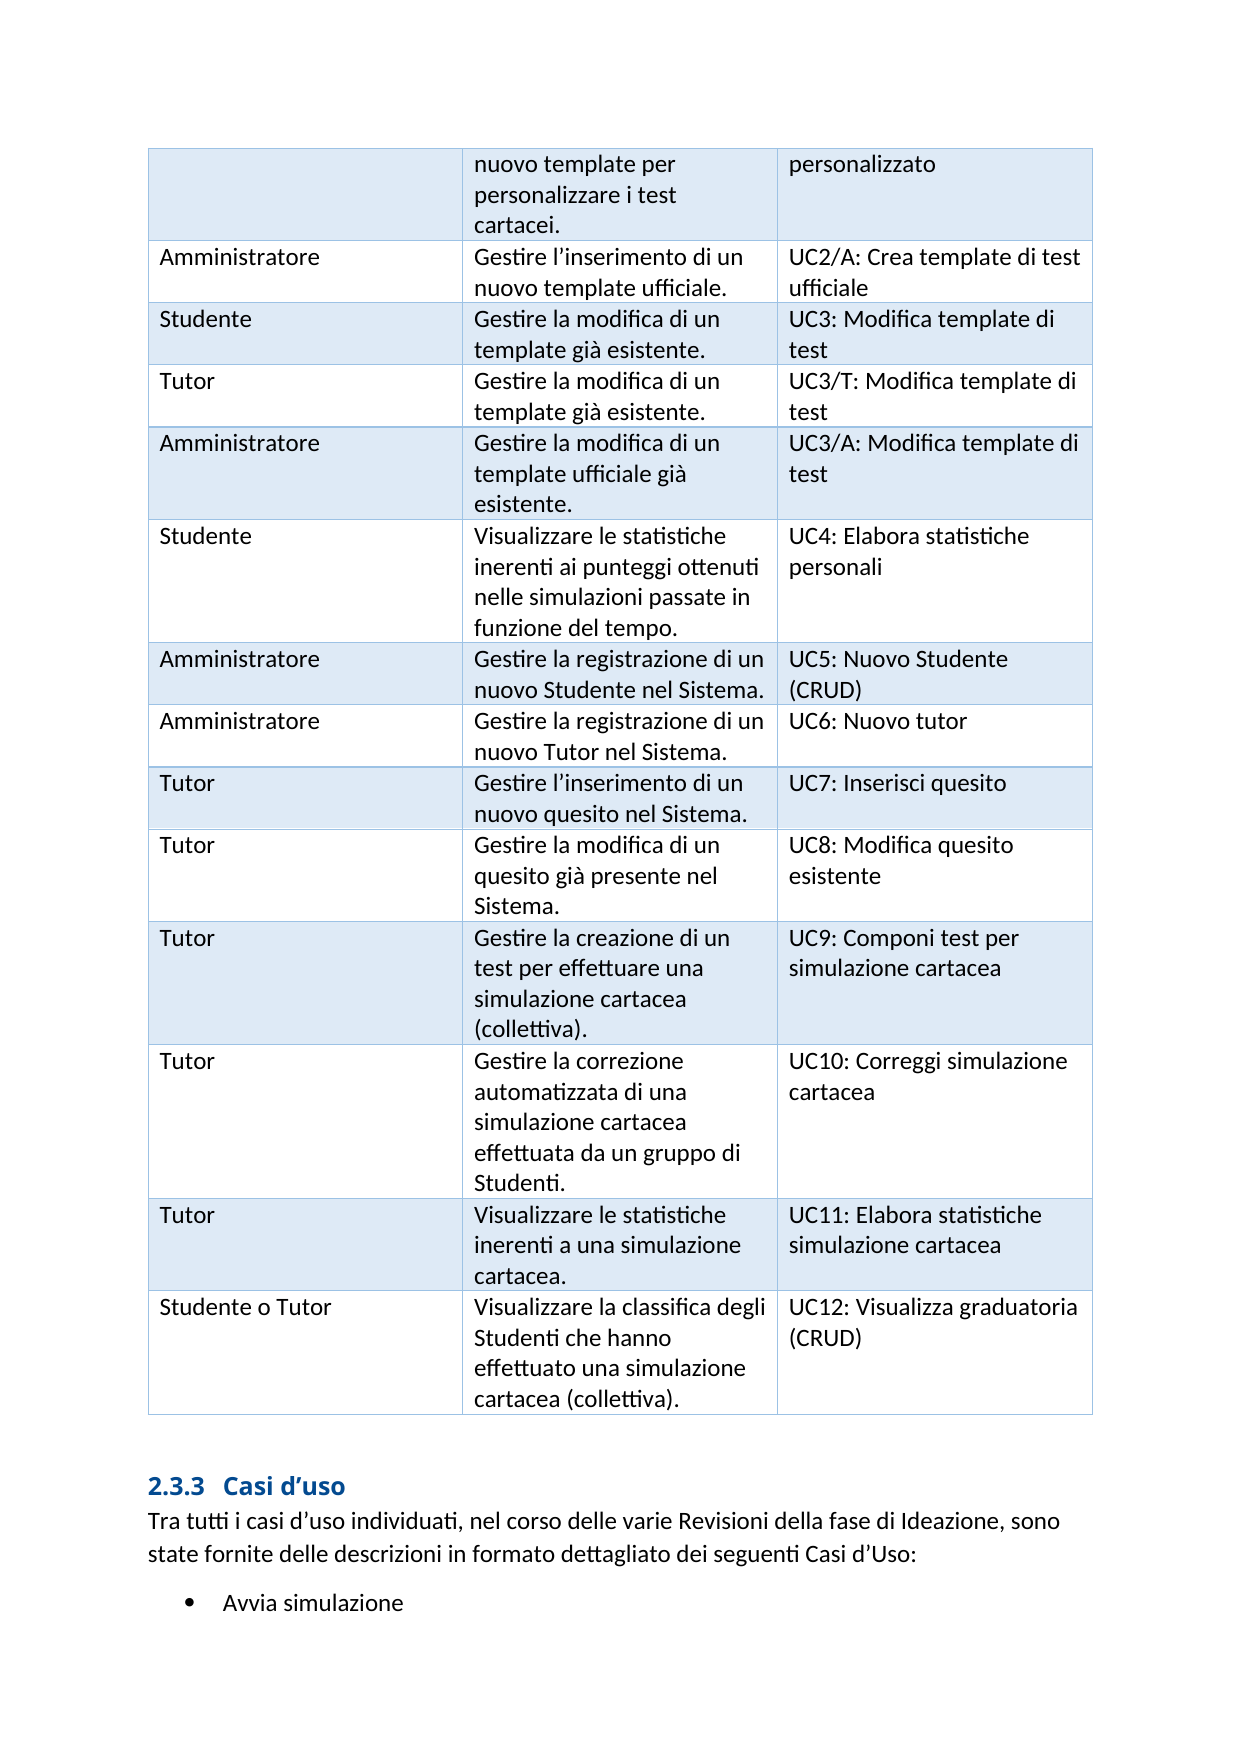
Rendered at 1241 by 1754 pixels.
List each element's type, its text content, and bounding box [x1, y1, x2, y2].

table_cell Amministratore [149, 643, 462, 704]
table_cell Tutor [149, 365, 462, 426]
table_cell UC12: Visualizza graduatoria (CRUD) [778, 1291, 1092, 1413]
table_cell UC2/A: Crea template di test ufficiale [778, 241, 1092, 302]
table_cell UC8: Modifica quesito esistente [778, 830, 1092, 921]
table_cell Visualizzare le statistiche inerenti a una simulazione cartacea. [463, 1199, 777, 1290]
table_cell Gestire la creazione di un test per effettuare una simulazione cartacea (collettiva). [463, 922, 777, 1044]
table_cell Tutor [149, 1199, 462, 1290]
table_cell Gestire la modifica di un template ufficiale già esistente. [463, 428, 777, 519]
table_cell UC3/T: Modifica template di test [778, 365, 1092, 426]
table_cell Gestire l’inserimento di un nuovo quesito nel Sistema. [463, 768, 777, 828]
table_cell UC3/A: Modifica template di test [778, 428, 1092, 519]
subtitle Casi d’uso [148, 1468, 1093, 1502]
table_cell Tutor [149, 830, 462, 921]
table_cell UC6: Nuovo tutor [778, 705, 1092, 766]
table_cell UC9: Componi test per simulazione cartacea [778, 922, 1092, 1044]
text Tra tutti i casi d’uso individuati, nel corso delle varie Revisioni della fase di Ideazione, sono state fornite delle descrizioni in formato dettagliato dei seguenti Casi d’Uso: [148, 1505, 1093, 1568]
table_cell Amministratore [149, 705, 462, 766]
table_cell Amministratore [149, 428, 462, 519]
table_cell Amministratore [149, 241, 462, 302]
table_cell Studente [149, 303, 462, 364]
table_cell UC7: Inserisci quesito [778, 768, 1092, 828]
table_cell Gestire l’inserimento di un nuovo template ufficiale. [463, 241, 777, 302]
table_cell Gestire la registrazione di un nuovo Studente nel Sistema. [463, 643, 777, 704]
table_cell Gestire la correzione automatizzata di una simulazione cartacea effettuata da un gruppo di Studenti. [463, 1045, 777, 1198]
table_cell Visualizzare le statistiche inerenti ai punteggi ottenuti nelle simulazioni passate in funzione del tempo. [463, 520, 777, 642]
table_cell Gestire la modifica di un template già esistente. [463, 303, 777, 364]
table_cell Gestire la modifica di un quesito già presente nel Sistema. [463, 830, 777, 921]
table_cell Studente [149, 520, 462, 642]
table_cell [778, 149, 1092, 240]
table_cell UC5: Nuovo Studente (CRUD) [778, 643, 1092, 704]
table_cell Gestire la modifica di un template già esistente. [463, 365, 777, 426]
table_cell Studente o Tutor [149, 1291, 462, 1413]
table_cell Visualizzare la classifica degli Studenti che hanno effettuato una simulazione cartacea (collettiva). [463, 1291, 777, 1413]
table_cell Gestire la registrazione di un nuovo Tutor nel Sistema. [463, 705, 777, 766]
table_cell UC10: Correggi simulazione cartacea [778, 1045, 1092, 1198]
list Avvia simulazione [185, 1588, 1093, 1618]
table_cell Tutor [149, 149, 462, 240]
table_cell Tutor [149, 922, 462, 1044]
table_cell UC11: Elabora statistiche simulazione cartacea [778, 1199, 1092, 1290]
table_cell UC3: Modifica template di test [778, 303, 1092, 364]
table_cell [463, 149, 777, 240]
table_cell Tutor [149, 1045, 462, 1198]
table_cell UC4: Elabora statistiche personali [778, 520, 1092, 642]
table_cell Tutor [149, 768, 462, 828]
